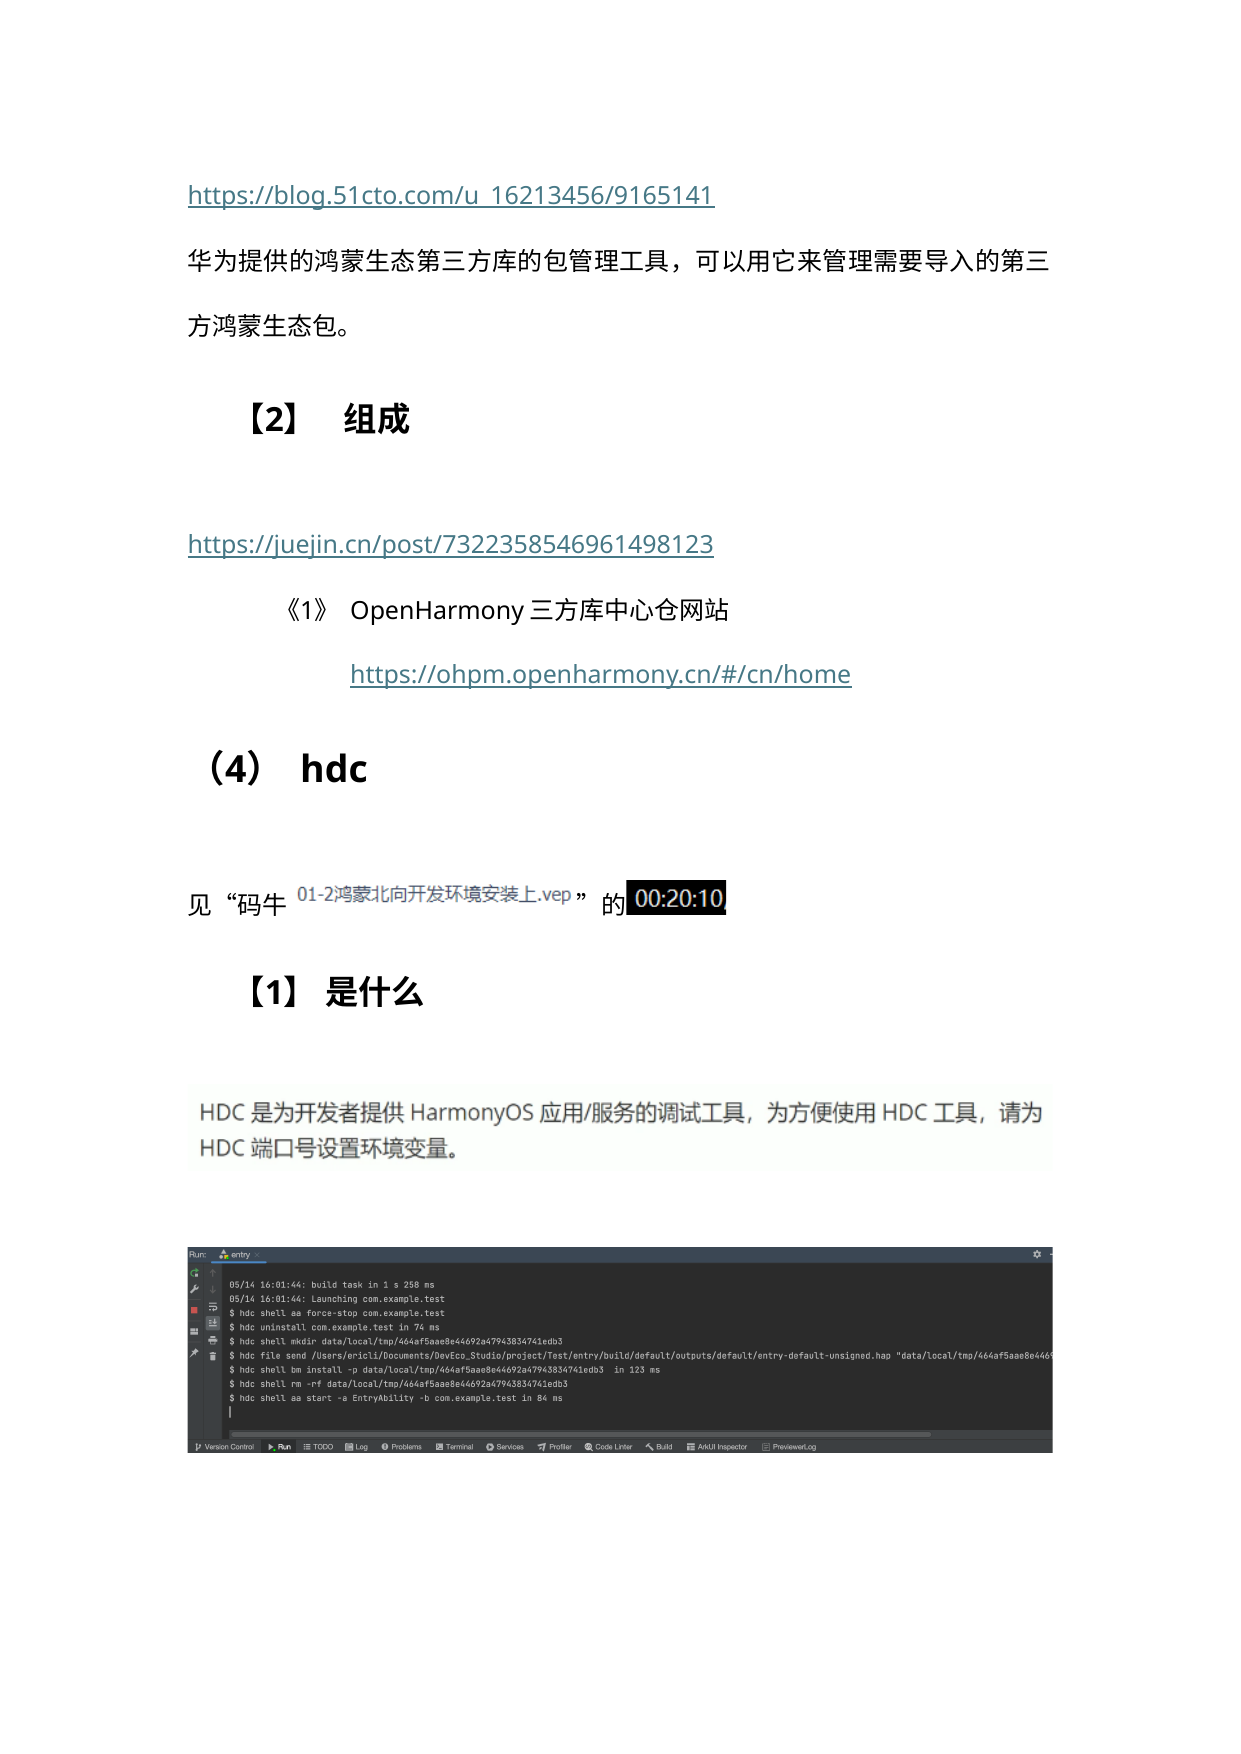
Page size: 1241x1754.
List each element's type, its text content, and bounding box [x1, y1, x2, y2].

text 华为提供的鸿蒙生态第三方库的包管理工具，可以用它来管理需要导入的第三方鸿蒙生态包。 [187, 227, 1053, 357]
subtitle hdc [187, 733, 1053, 798]
picture [287, 873, 577, 915]
picture [187, 1084, 1053, 1171]
text https://juejin.cn/post/7322358546961498123 [187, 511, 1053, 576]
list https://ohpm.openharmony.cn/#/cn/home [350, 641, 1053, 706]
list OpenHarmony三方库中心仓网站 [275, 576, 1053, 641]
subtitle 是什么 [231, 957, 1053, 1022]
text https://blog.51cto.com/u_16213456/9165141 [187, 162, 1053, 227]
picture [187, 1247, 1053, 1453]
picture [626, 880, 727, 915]
subtitle 组成 [231, 384, 1053, 449]
